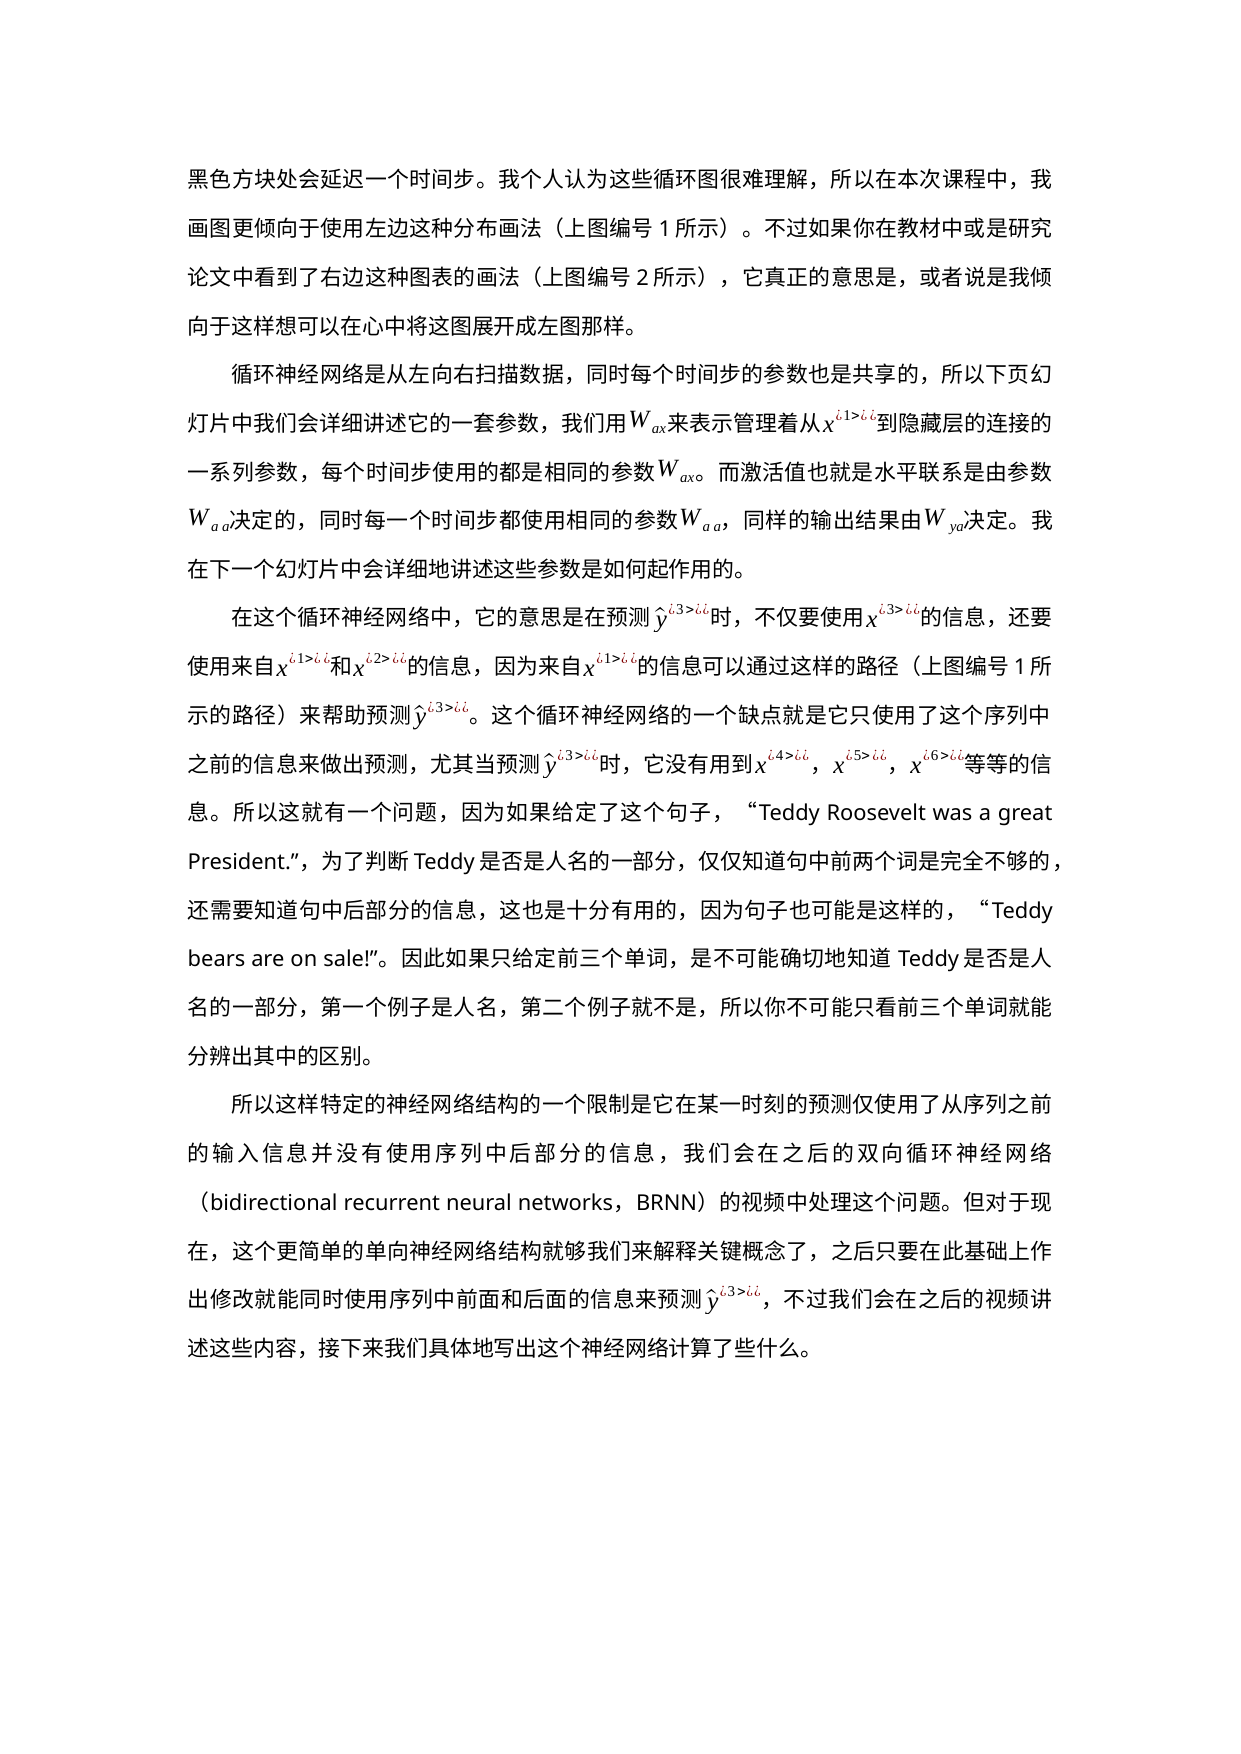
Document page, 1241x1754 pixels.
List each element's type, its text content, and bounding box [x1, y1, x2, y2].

text 所以这样特定的神经网络结构的一个限制是它在某一时刻的预测仅使用了从序列之前的输入信息并没有使用序列中后部分的信息，我们会在之后的双向循环神经网络（bidirectional recurrent neural networks，BRNN）的视频中处理这个问题。但对于现在，这个更简单的单向神经网络结构就够我们来解释关键概念了，之后只要在此基础上作出修改就能同时使用序列中前面和后面的信息来预测，不过我们会在之后的视频讲述这些内容，接下来我们具体地写出这个神经网络计算了些什么。 [187, 1087, 1053, 1363]
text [187, 162, 1053, 341]
text 在这个循环神经网络中，它的意思是在预测时，不仅要使用的信息，还要使用来自和的信息，因为来自的信息可以通过这样的路径（上图编号1所示的路径）来帮助预测。这个循环神经网络的一个缺点就是它只使用了这个序列中之前的信息来做出预测，尤其当预测时，它没有用到，，等等的信息。所以这就有一个问题，因为如果给定了这个句子，“Teddy Roosevelt was a great President.”，为了判断Teddy是否是人名的一部分，仅仅知道句中前两个词是完全不够的，还需要知道句中后部分的信息，这也是十分有用的，因为句子也可能是这样的，“Teddy bears are on sale!”。因此如果只给定前三个单词，是不可能确切地知道Teddy是否是人名的一部分，第一个例子是人名，第二个例子就不是，所以你不可能只看前三个单词就能分辨出其中的区别。 [187, 600, 1053, 1071]
text 循环神经网络是从左向右扫描数据，同时每个时间步的参数也是共享的，所以下页幻灯片中我们会详细讲述它的一套参数，我们用来表示管理着从到隐藏层的连接的一系列参数，每个时间步使用的都是相同的参数。而激活值也就是水平联系是由参数决定的，同时每一个时间步都使用相同的参数，同样的输出结果由决定。我在下一个幻灯片中会详细地讲述这些参数是如何起作用的。 [187, 357, 1053, 584]
